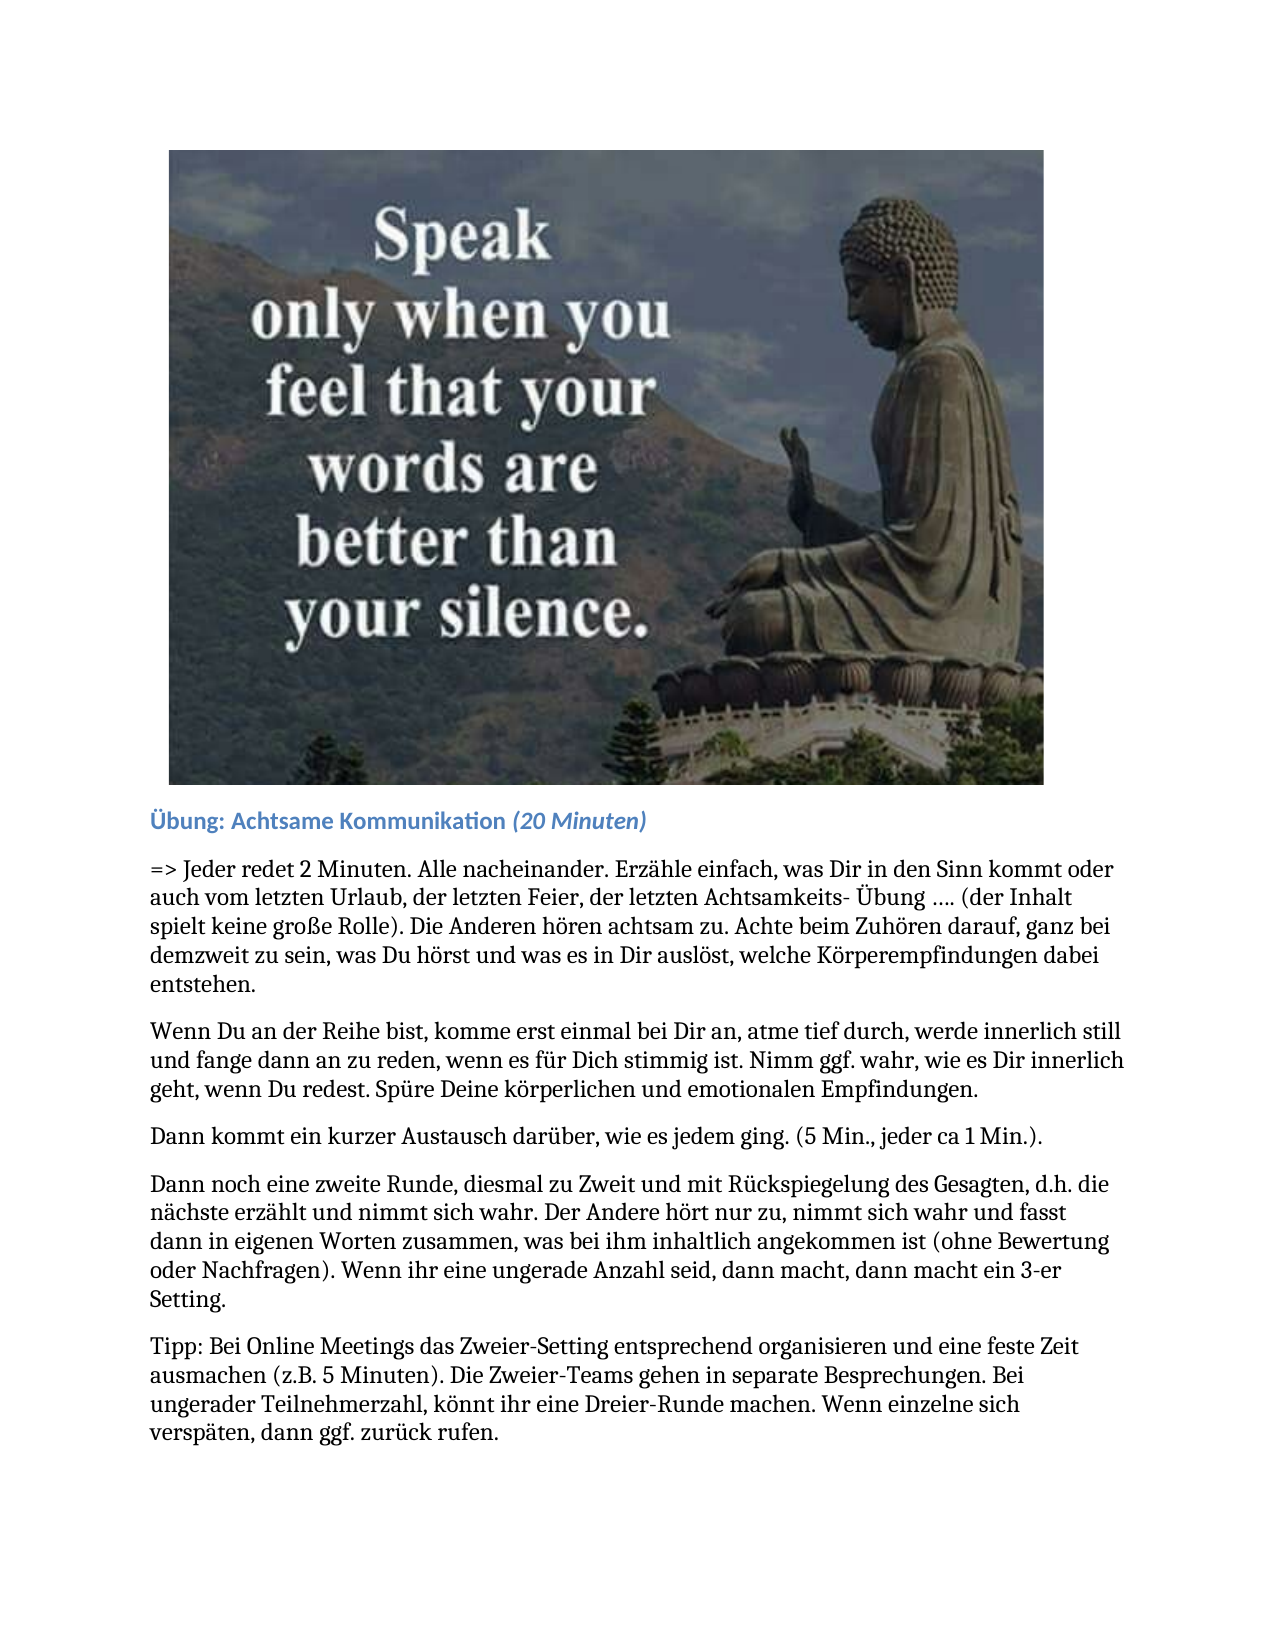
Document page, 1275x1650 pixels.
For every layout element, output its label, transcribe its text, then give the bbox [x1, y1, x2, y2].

text Dann noch eine zweite Runde, diesmal zu Zweit und mit Rückspiegelung des Gesagten, d.h. die nächste erzählt und nimmt sich wahr. Der Andere hört nur zu, nimmt sich wahr und fasst dann in eigenen Worten zusammen, was bei ihm inhaltlich angekommen ist (ohne Bewertung oder Nachfragen). Wenn ihr eine ungerade Anzahl seid, dann macht, dann macht ein 3-er Setting. [150, 1169, 1125, 1313]
text Tipp: Bei Online Meetings das Zweier-Setting entsprechend organisieren und eine feste Zeit ausmachen (z.B. 5 Minuten). Die Zweier-Teams gehen in separate Besprechungen. Bei ungerader Teilnehmerzahl, könnt ihr eine Dreier-Runde machen. Wenn einzelne sich verspäten, dann ggf. zurück rufen. [150, 1332, 1125, 1447]
subtitle Übung: Achtsame Kommunikation (20 Minuten) [150, 805, 1125, 836]
text Wenn Du an der Reihe bist, komme erst einmal bei Dir an, atme tief durch, werde innerlich still und fange dann an zu reden, wenn es für Dich stimmig ist. Nimm ggf. wahr, wie es Dir innerlich geht, wenn Du redest. Spüre Deine körperlichen und emotionalen Empfindungen. [150, 1017, 1125, 1103]
picture [168, 150, 1044, 785]
text => Jeder redet 2 Minuten. Alle nacheinander. Erzähle einfach, was Dir in den Sinn kommt oder auch vom letzten Urlaub, der letzten Feier, der letzten Achtsamkeits- Übung …. (der Inhalt spielt keine große Rolle). Die Anderen hören achtsam zu. Achte beim Zuhören darauf, ganz bei demzweit zu sein, was Du hörst und was es in Dir auslöst, welche Körperempfindungen dabei entstehen. [150, 854, 1125, 998]
text Dann kommt ein kurzer Austausch darüber, wie es jedem ging. (5 Min., jeder ca 1 Min.). [150, 1122, 1125, 1151]
